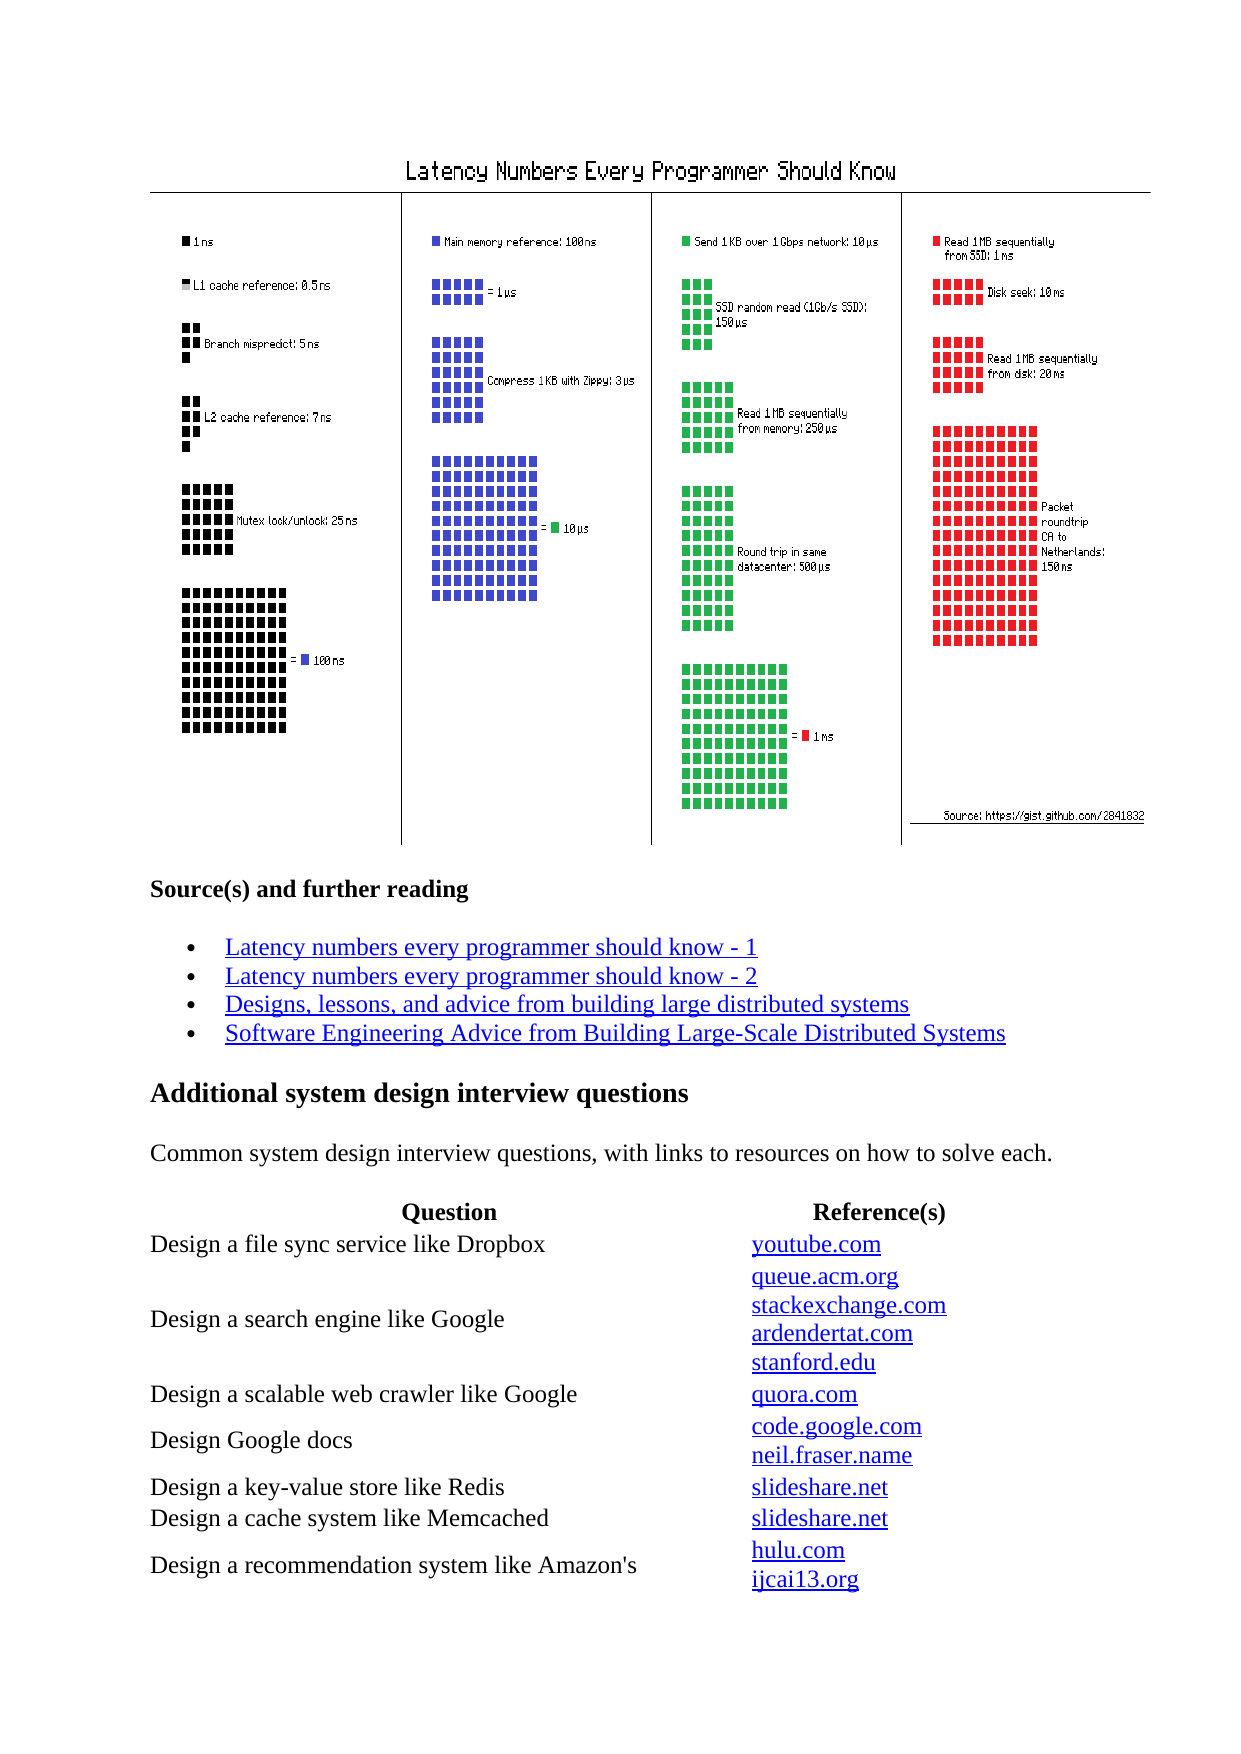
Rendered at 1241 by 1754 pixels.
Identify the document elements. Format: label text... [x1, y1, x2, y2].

table_cell hulu.com ijcai13.org [750, 1534, 1008, 1594]
text Additional system design interview questions [150, 1076, 1090, 1109]
text Common system design interview questions, with links to resources on how to solve each. [150, 1138, 1090, 1167]
table_header Reference(s) [750, 1196, 1008, 1228]
table_header Question [149, 1196, 750, 1228]
table_cell queue.acm.org stackexchange.com ardendertat.com stanford.edu [750, 1260, 1008, 1378]
list Latency numbers every programmer should know - 1 [187, 932, 1090, 961]
picture [150, 150, 1151, 845]
table_cell code.google.com neil.fraser.name [750, 1410, 1008, 1470]
list Latency numbers every programmer should know - 2 [187, 961, 1090, 989]
table_cell Design a file sync service like Dropbox [149, 1228, 750, 1259]
table_cell Design a key-value store like Redis [149, 1470, 750, 1502]
text Source(s) and further reading [150, 874, 1090, 903]
list Software Engineering Advice from Building Large-Scale Distributed Systems [187, 1018, 1090, 1047]
table_cell Design a recommendation system like Amazon's [149, 1534, 750, 1594]
table_cell slideshare.net [750, 1502, 1008, 1534]
table_cell Design a scalable web crawler like Google [149, 1378, 750, 1409]
table_cell slideshare.net [750, 1470, 1008, 1502]
table_cell youtube.com [750, 1228, 1008, 1259]
list Designs, lessons, and advice from building large distributed systems [187, 989, 1090, 1018]
table_cell quora.com [750, 1378, 1008, 1409]
table_cell Design a search engine like Google [149, 1260, 750, 1378]
table_cell Design a cache system like Memcached [149, 1502, 750, 1534]
table_cell Design Google docs [149, 1410, 750, 1470]
